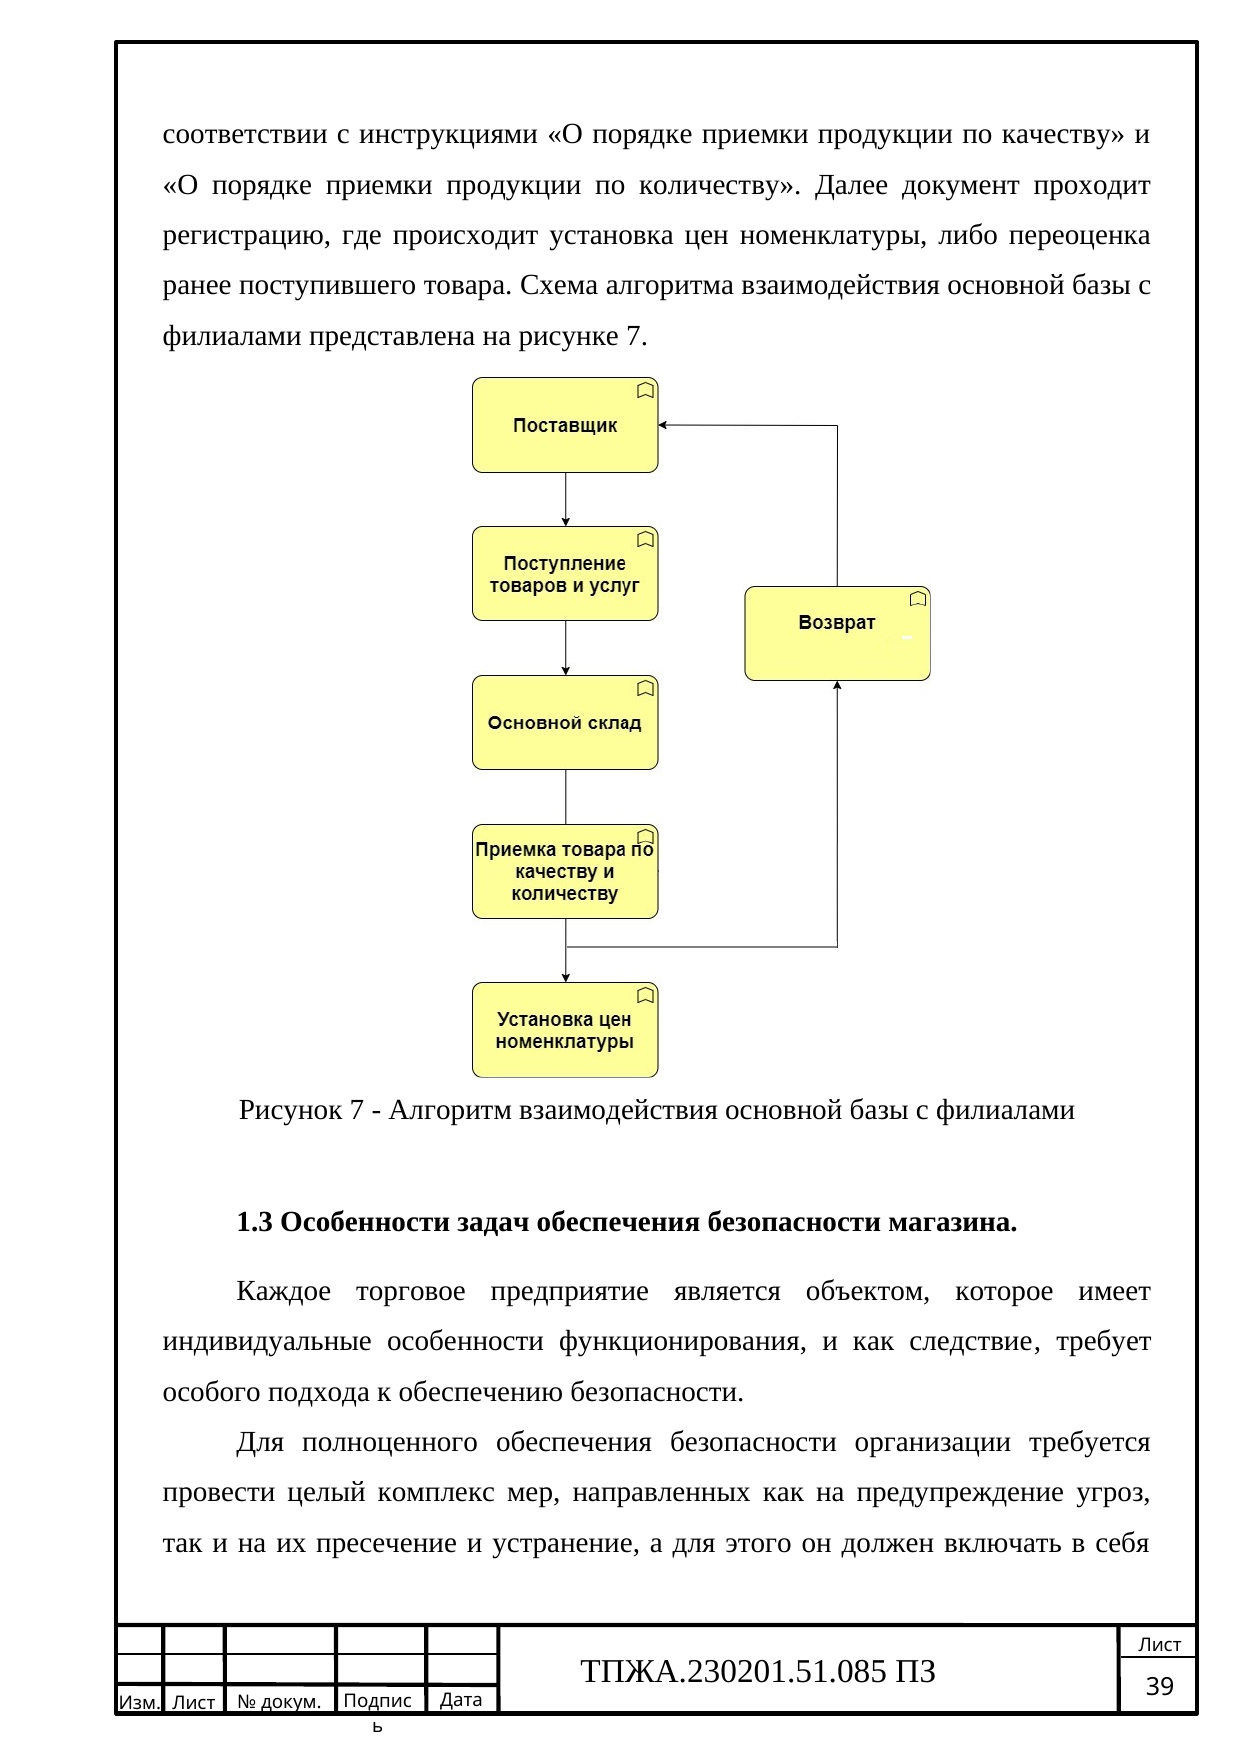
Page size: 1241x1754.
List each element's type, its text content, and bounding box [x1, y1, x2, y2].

text Рисунок 7 - Алгоритм взаимодействия основной базы с филиалами [162, 1092, 1152, 1126]
text Каждое торговое предприятие является объектом, которое имеет индивидуальные особенности функционирования, и как следствие, требует особого подхода к обеспечению безопасности. [162, 1273, 1152, 1407]
subtitle 1.3 Особенности задач обеспечения безопасности магазина. [162, 1204, 1152, 1238]
picture [472, 368, 931, 1078]
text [162, 1424, 1152, 1558]
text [162, 117, 1152, 351]
